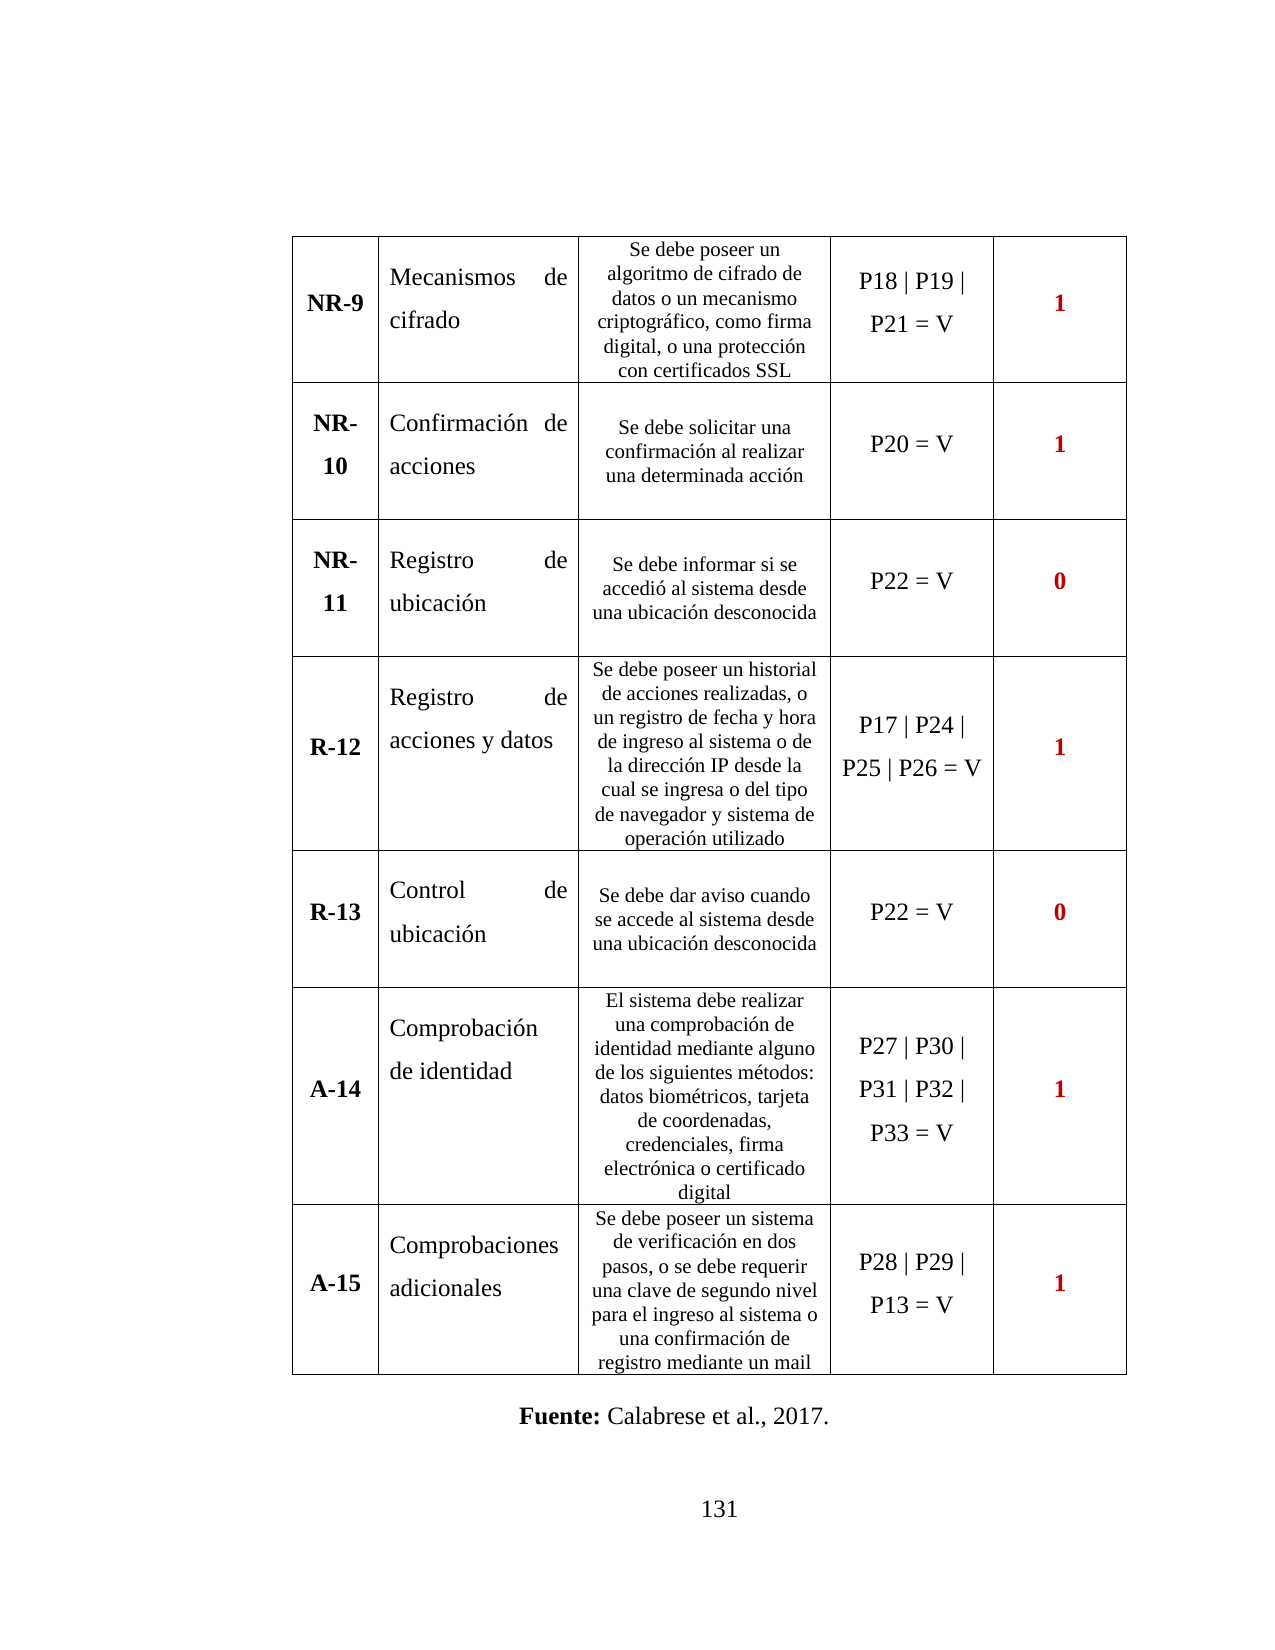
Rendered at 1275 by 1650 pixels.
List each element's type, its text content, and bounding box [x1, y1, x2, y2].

table_cell P27 | P30 | P31 | P32 | P33 = V [831, 988, 993, 1204]
table_cell R-13 [293, 851, 378, 987]
table_cell Control de ubicación [379, 851, 578, 987]
table_cell Se debe solicitar una confirmación al realizar una determinada acción [579, 383, 830, 519]
table_cell Comprobaciones adicionales [379, 1205, 578, 1374]
table_cell Confirmación de acciones [379, 383, 578, 519]
table_cell P22 = V [831, 851, 993, 987]
table_cell NR-11 [293, 520, 378, 656]
table_cell R-12 [293, 657, 378, 849]
table_cell P28 | P29 | P13 = V [831, 1205, 993, 1374]
table_cell 0 [994, 520, 1126, 656]
table_cell 1 [994, 383, 1126, 519]
table_cell Se debe informar si se accedió al sistema desde una ubicación desconocida [579, 520, 830, 656]
table_cell Registro de acciones y datos [379, 657, 578, 849]
table_cell P22 = V [831, 520, 993, 656]
table_cell A-14 [293, 988, 378, 1204]
table_cell Se debe poseer un algoritmo de cifrado de datos o un mecanismo criptográfico, como firma digital, o una protección con certificados SSL [579, 237, 830, 382]
table_cell P20 = V [831, 383, 993, 519]
table_cell Mecanismos de cifrado [379, 237, 578, 382]
table_cell 1 [994, 237, 1126, 382]
table_cell Se debe poseer un sistema de verificación en dos pasos, o se debe requerir una clave de segundo nivel para el ingreso al sistema o una confirmación de registro mediante un mail [579, 1205, 830, 1374]
table_cell El sistema debe realizar una comprobación de identidad mediante alguno de los siguientes métodos: datos biométricos, tarjeta de coordenadas, credenciales, firma electrónica o certificado digital [579, 988, 830, 1204]
table_cell 1 [994, 657, 1126, 849]
table_cell 1 [994, 988, 1126, 1204]
table_cell NR-10 [293, 383, 378, 519]
table_cell NR-9 [293, 237, 378, 382]
table_cell A-15 [293, 1205, 378, 1374]
table_cell 1 [994, 1205, 1126, 1374]
table_cell 0 [994, 851, 1126, 987]
table_cell Comprobación de identidad [379, 988, 578, 1204]
table_cell P17 | P24 | P25 | P26 = V [831, 657, 993, 849]
table_cell Registro de ubicación [379, 520, 578, 656]
table_cell Se debe poseer un historial de acciones realizadas, o un registro de fecha y hora de ingreso al sistema o de la dirección IP desde la cual se ingresa o del tipo de navegador y sistema de operación utilizado [579, 657, 830, 849]
table_cell P18 | P19 | P21 = V [831, 237, 993, 382]
table_cell Se debe dar aviso cuando se accede al sistema desde una ubicación desconocida [579, 851, 830, 987]
